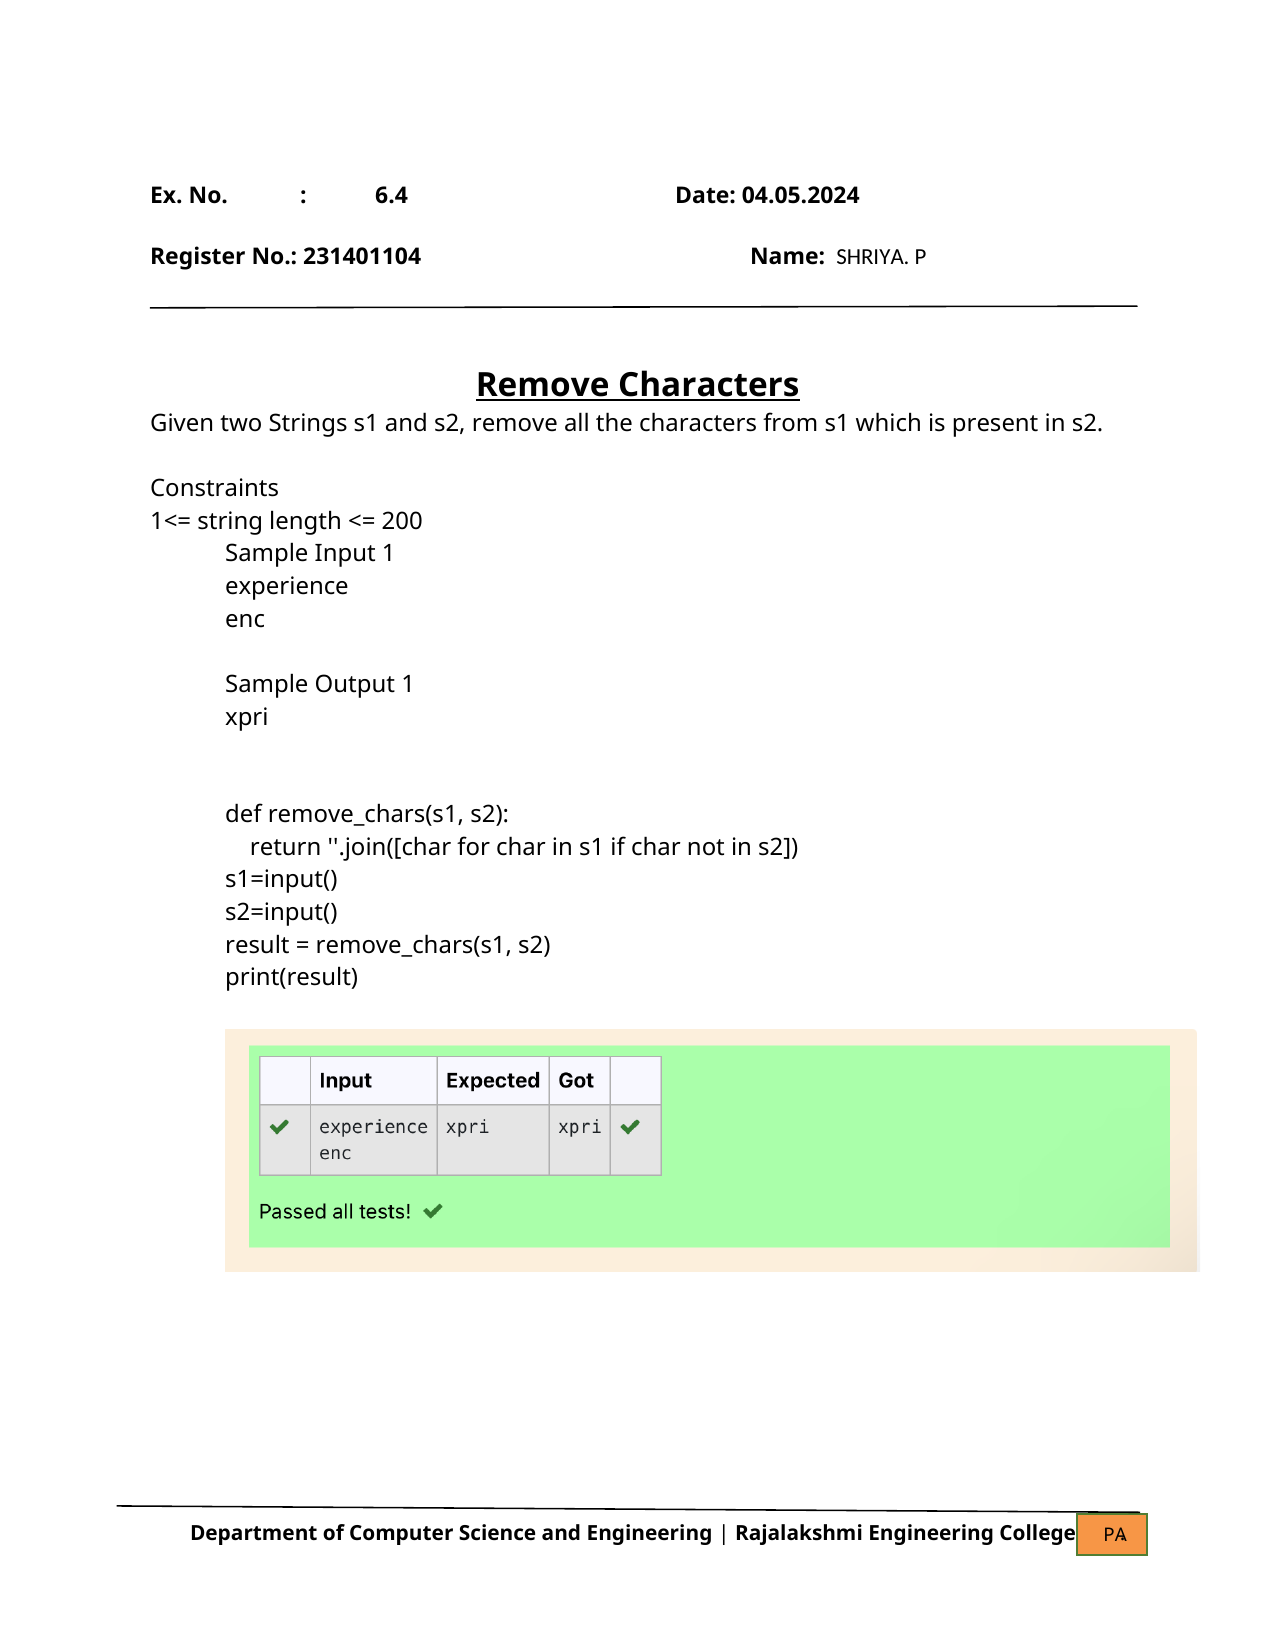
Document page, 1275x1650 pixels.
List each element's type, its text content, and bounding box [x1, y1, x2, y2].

text def remove_chars(s1, s2): [225, 797, 1125, 830]
text xpri [225, 699, 1125, 732]
text result = remove_chars(s1, s2) [225, 927, 1125, 960]
text Register No.: 231401104 Name: SHRIYA. P [150, 239, 1125, 271]
text Constraints [150, 471, 1125, 504]
text print(result) [225, 960, 1125, 993]
text Remove Characters [150, 360, 1125, 406]
text s1=input() [225, 862, 1125, 895]
text return ''.join([char for char in s1 if char not in s2]) [225, 830, 1125, 862]
picture [225, 1025, 1200, 1272]
text Sample Input 1 [225, 536, 1125, 569]
text Ex. No. : 6.4 Date: 04.05.2024 [150, 179, 1125, 210]
text Given two Strings s1 and s2, remove all the characters from s1 which is present in s2. [150, 406, 1125, 438]
text enc [225, 601, 1125, 634]
text 1<= string length <= 200 [150, 504, 1125, 536]
text experience [225, 569, 1125, 601]
text Sample Output 1 [225, 667, 1125, 699]
text s2=input() [225, 895, 1125, 927]
